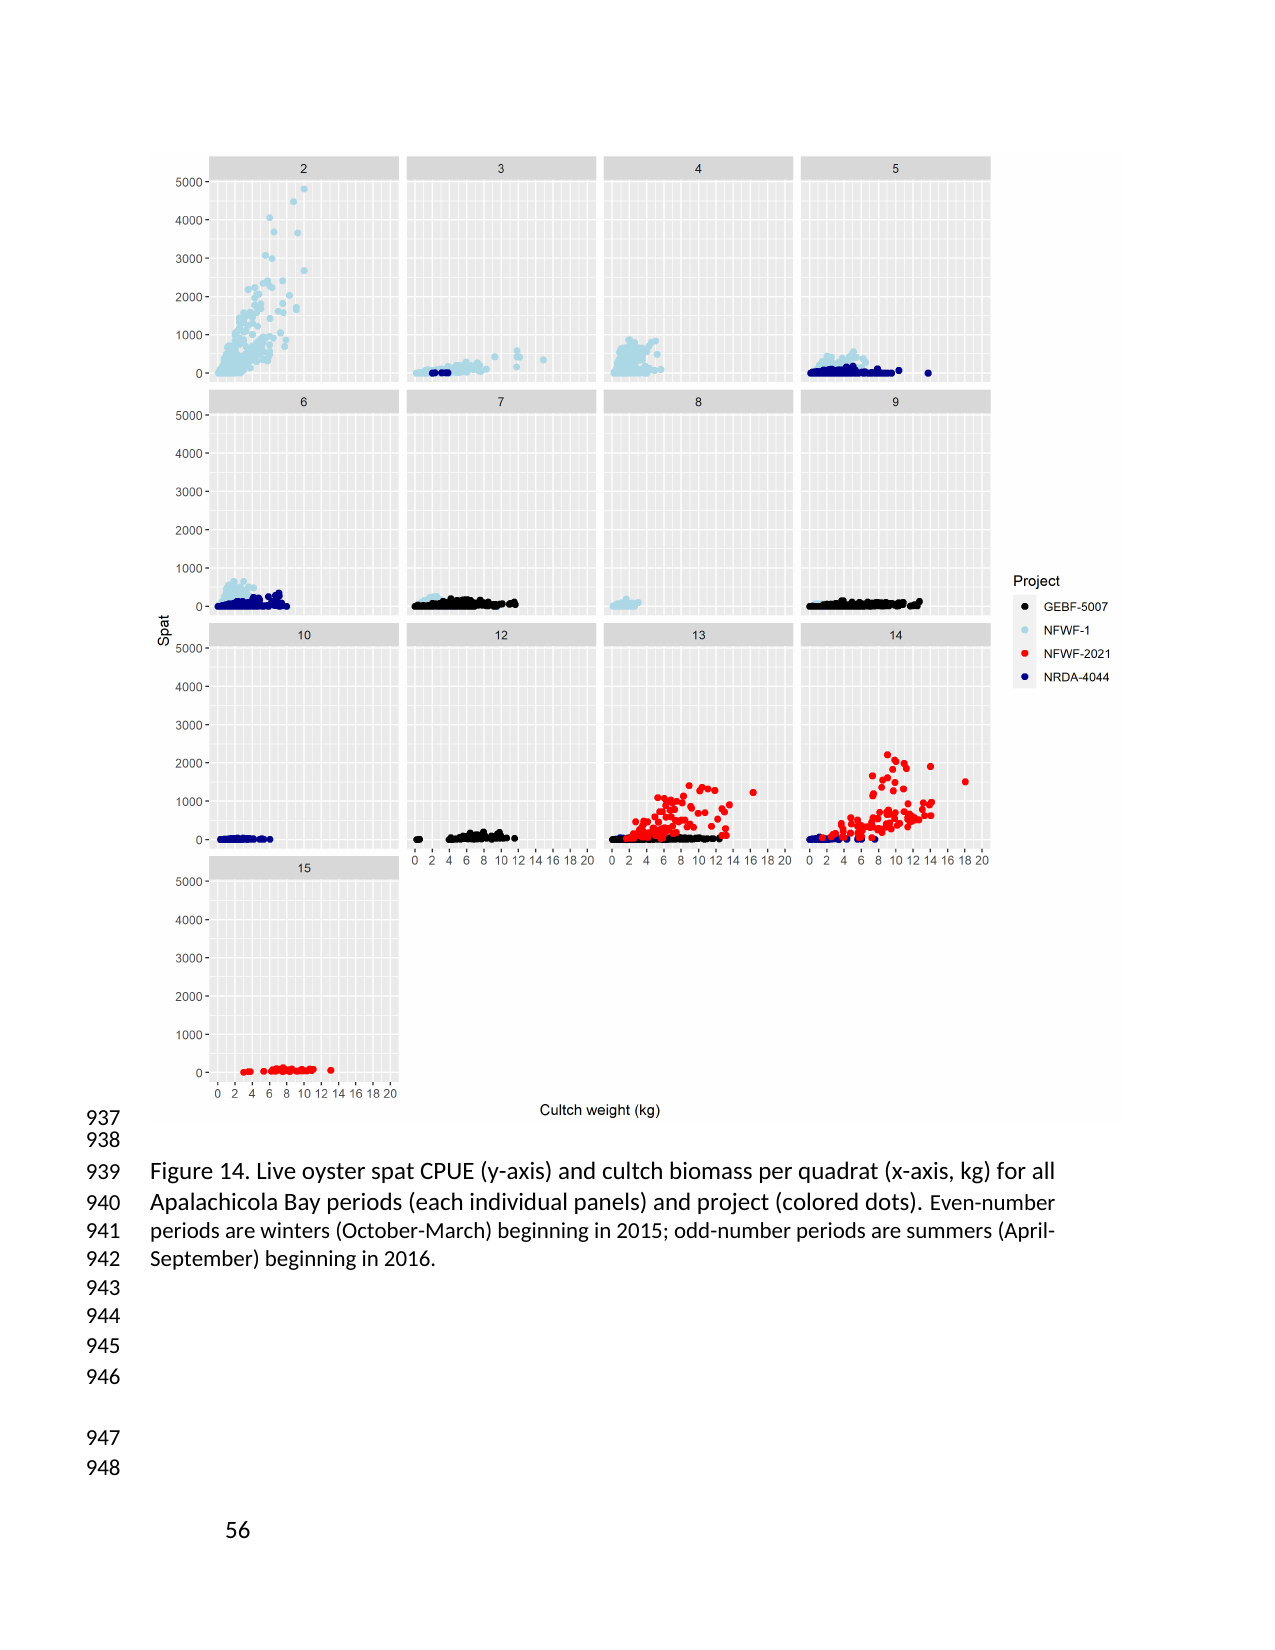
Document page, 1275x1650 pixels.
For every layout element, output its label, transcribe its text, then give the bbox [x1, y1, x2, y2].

text Figure 14. Live oyster spat CPUE (y-axis) and cultch biomass per quadrat (x-axis, kg) for all Apalachicola Bay periods (each individual panels) and project (colored dots). Even-number periods are winters (October-March) beginning in 2015; odd-number periods are summers (April-September) beginning in 2016. [150, 1156, 1125, 1273]
picture [150, 150, 1125, 1125]
